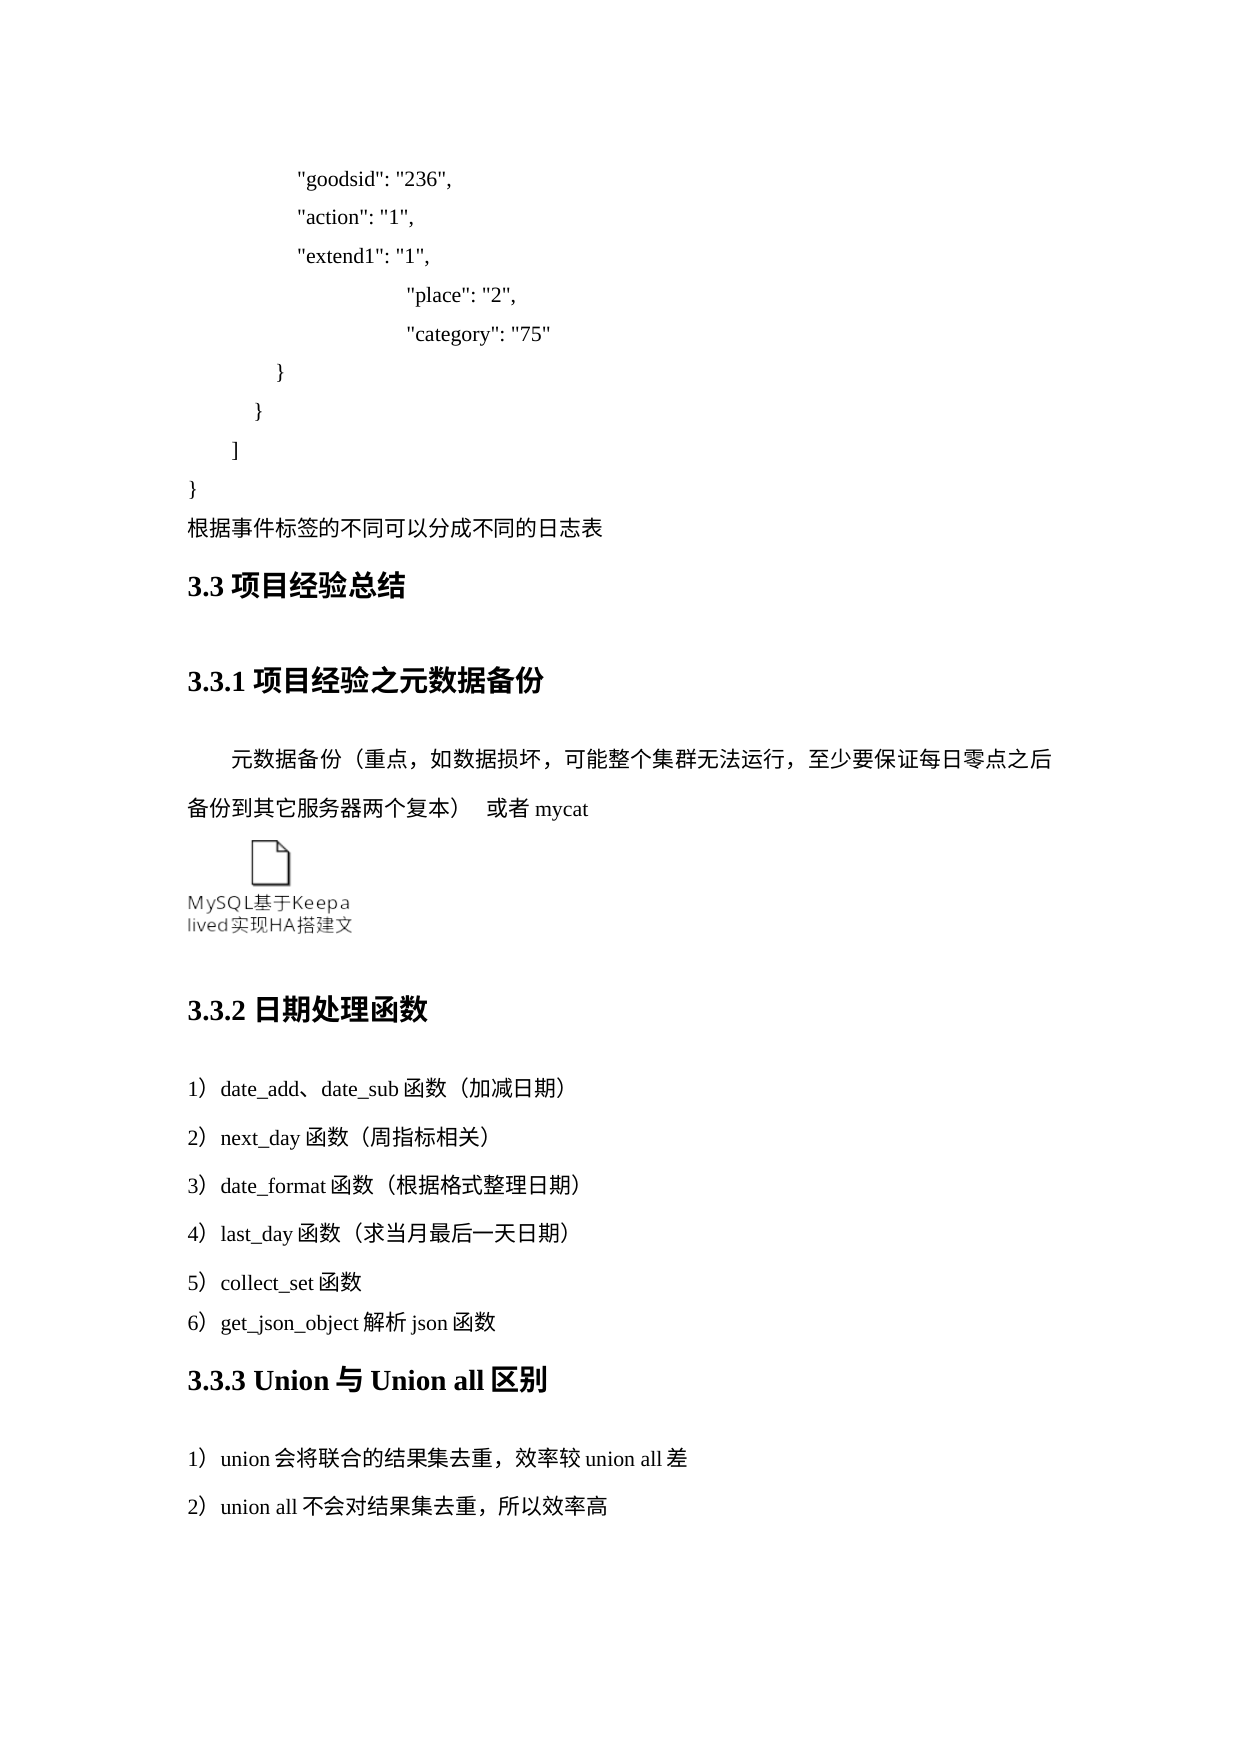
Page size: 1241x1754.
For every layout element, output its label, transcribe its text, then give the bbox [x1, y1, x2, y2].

text 元数据备份（重点，如数据损坏，可能整个集群无法运行，至少要保证每日零点之后备份到其它服务器两个复本） 或者mycat [187, 742, 1053, 823]
text 2）next_day函数（周指标相关） [187, 1119, 1053, 1152]
text 1）union会将联合的结果集去重，效率较union all差 [187, 1440, 1053, 1473]
text "category": "75" [362, 317, 1053, 349]
subtitle 3.3.2 日期处理函数 [187, 975, 1053, 1040]
subtitle 3.3 项目经验总结 [187, 551, 1053, 616]
text 根据事件标签的不同可以分成不同的日志表 [187, 511, 1053, 543]
text ] [187, 433, 1053, 466]
text "goodsid": "236", [187, 162, 1053, 194]
text "extend1": "1", [187, 239, 1053, 272]
text } [187, 356, 1053, 388]
text "place": "2", [362, 278, 1053, 311]
text 1）date_add、date_sub函数（加减日期） [187, 1071, 1053, 1103]
text 3）date_format函数（根据格式整理日期） [187, 1167, 1053, 1200]
subtitle 3.3.1 项目经验之元数据备份 [187, 647, 1053, 712]
text 6）get_json_object解析json函数 [187, 1304, 1053, 1337]
text } [187, 472, 1053, 504]
text "action": "1", [187, 201, 1053, 233]
text } [187, 394, 1053, 427]
text 5）collect_set函数 [187, 1264, 1053, 1297]
text 4）last_day函数（求当月最后一天日期） [187, 1216, 1053, 1248]
text 2）union all不会对结果集去重，所以效率高 [187, 1489, 1053, 1521]
subtitle 3.3.3 Union与Union all区别 [187, 1345, 1053, 1410]
